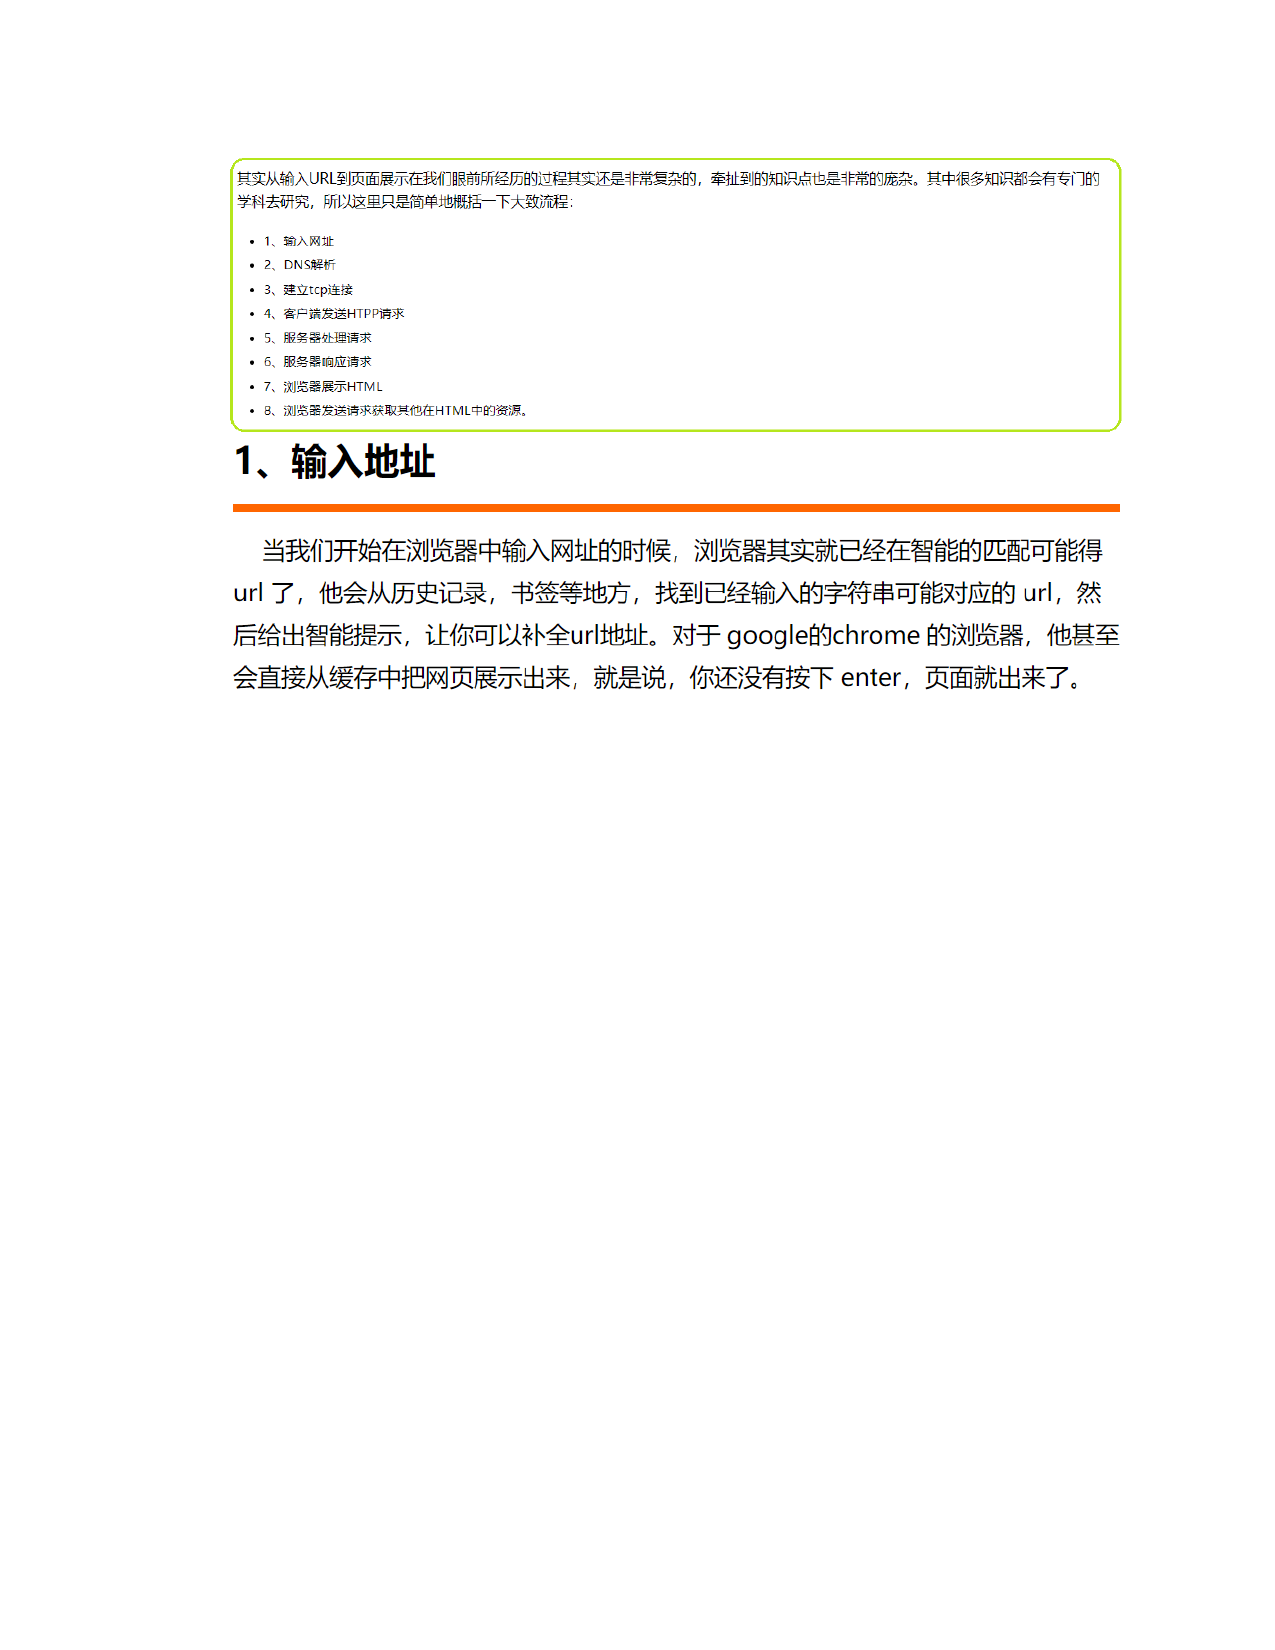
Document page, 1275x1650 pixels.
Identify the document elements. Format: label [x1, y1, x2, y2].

picture [225, 150, 1125, 698]
